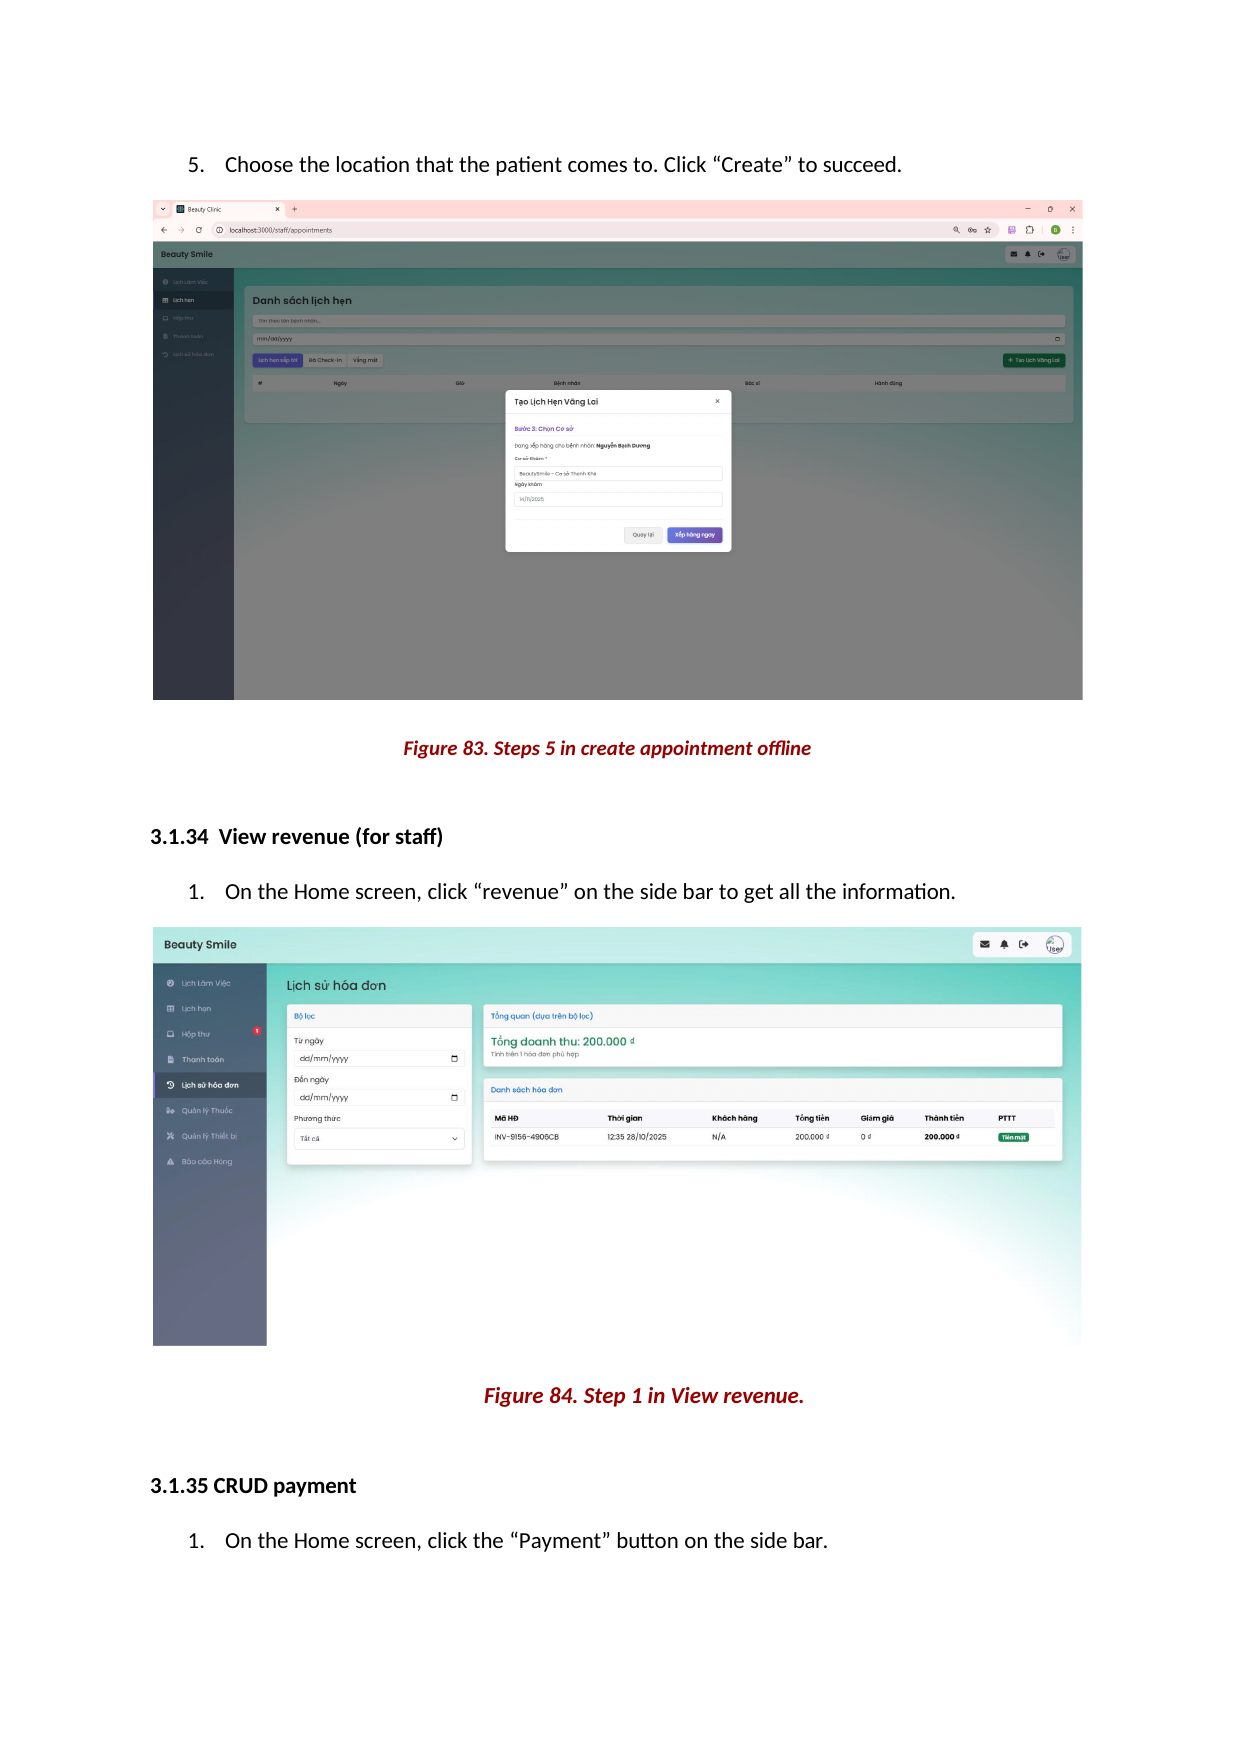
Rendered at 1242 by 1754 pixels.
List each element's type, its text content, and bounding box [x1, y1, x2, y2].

picture [153, 927, 1082, 1346]
subtitle CRUD payment [150, 1471, 1109, 1499]
list Choose the location that the patient comes to. Click “Create” to succeed. [187, 150, 1109, 178]
list On the Home screen, click “revenue” on the side bar to get all the information. [187, 877, 1109, 905]
subtitle Figure 84. Step 1 in View revenue. [148, 1381, 805, 1409]
picture [153, 200, 1083, 700]
list On the Home screen, click the “Payment” button on the side bar. [187, 1526, 1109, 1554]
subtitle View revenue (for staff) [150, 822, 1109, 850]
text Figure 83. Steps 5 in create appointment offline [148, 735, 811, 761]
